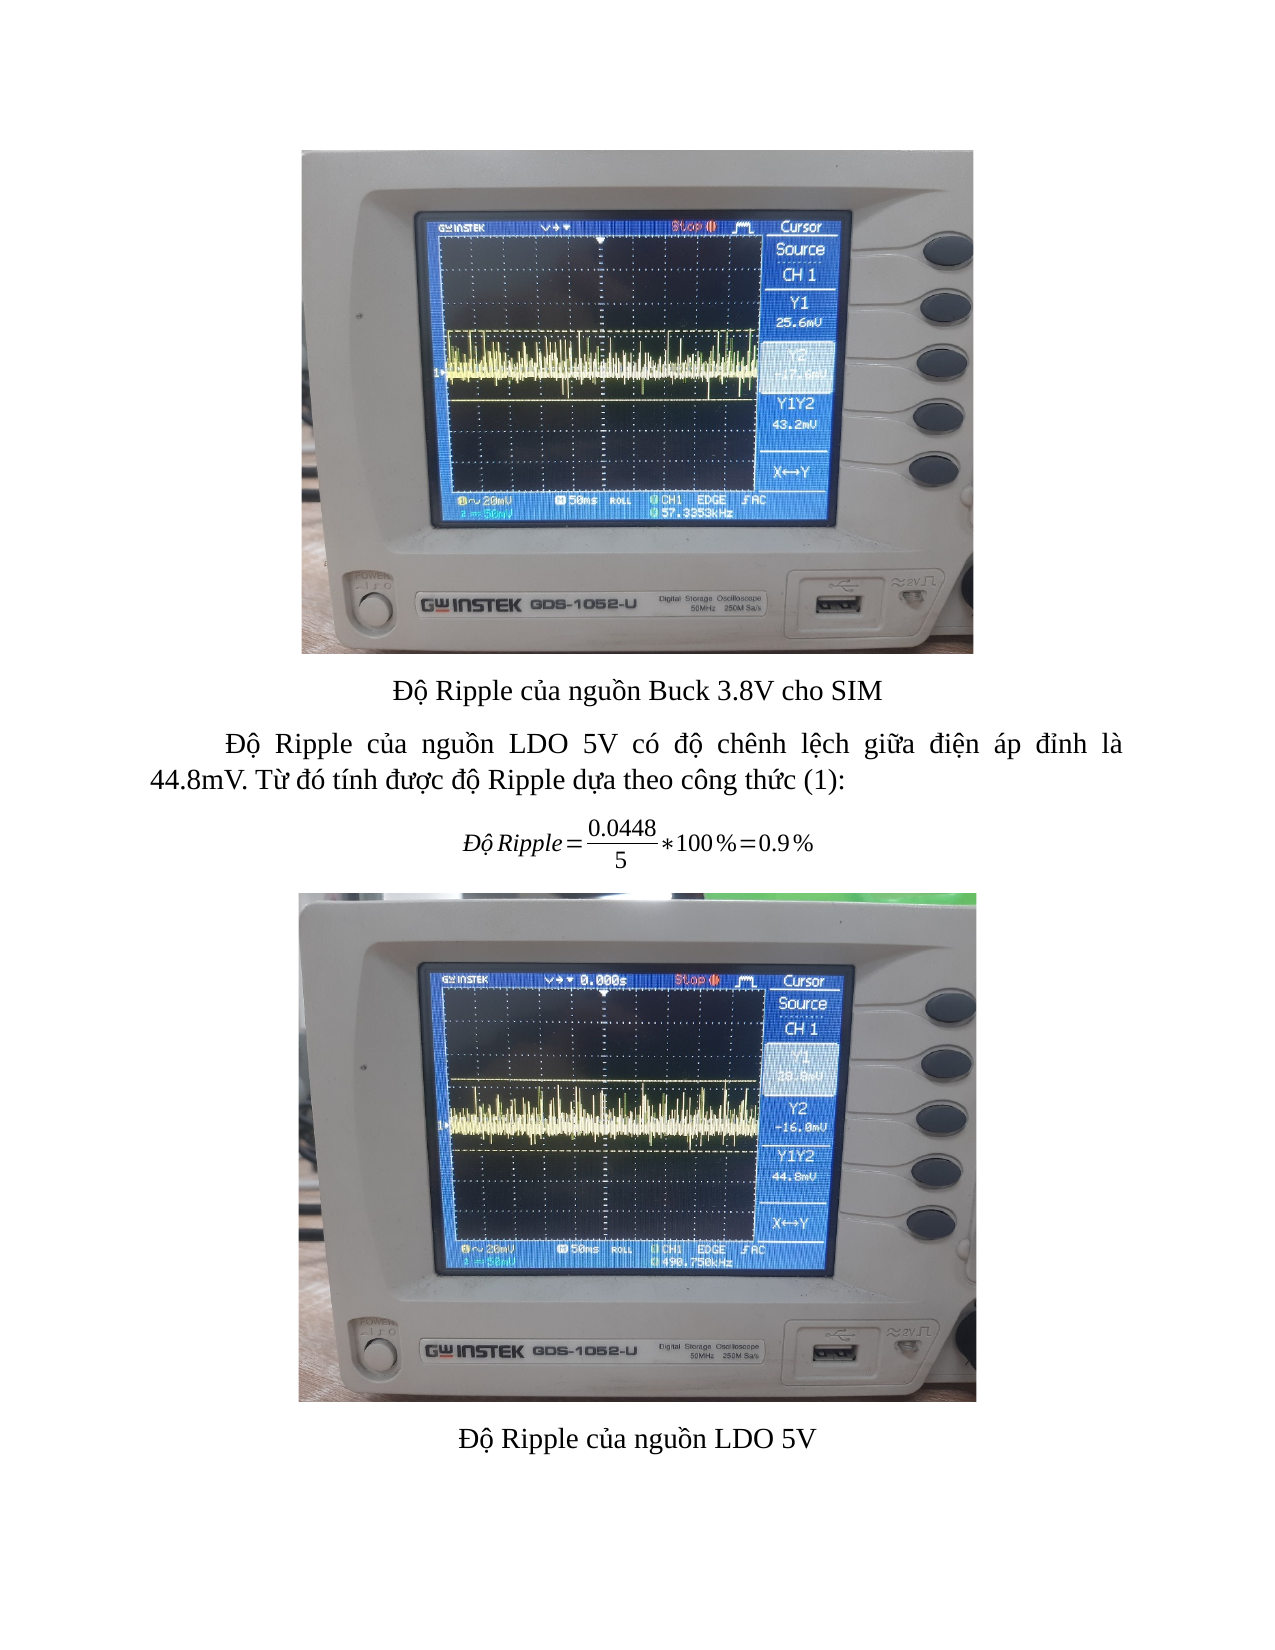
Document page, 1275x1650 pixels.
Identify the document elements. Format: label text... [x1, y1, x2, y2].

picture [298, 893, 977, 1402]
text Độ Ripple của nguồn LDO 5V [150, 1421, 1125, 1454]
text Độ Ripple của nguồn Buck 3.8V cho SIM [150, 673, 1125, 707]
picture [301, 150, 974, 654]
text Độ Ripple của nguồn LDO 5V có độ chênh lệch giữa điện áp đỉnh là 44.8mV. Từ đó tính được độ Ripple dựa theo công thức (1): [150, 726, 1125, 796]
